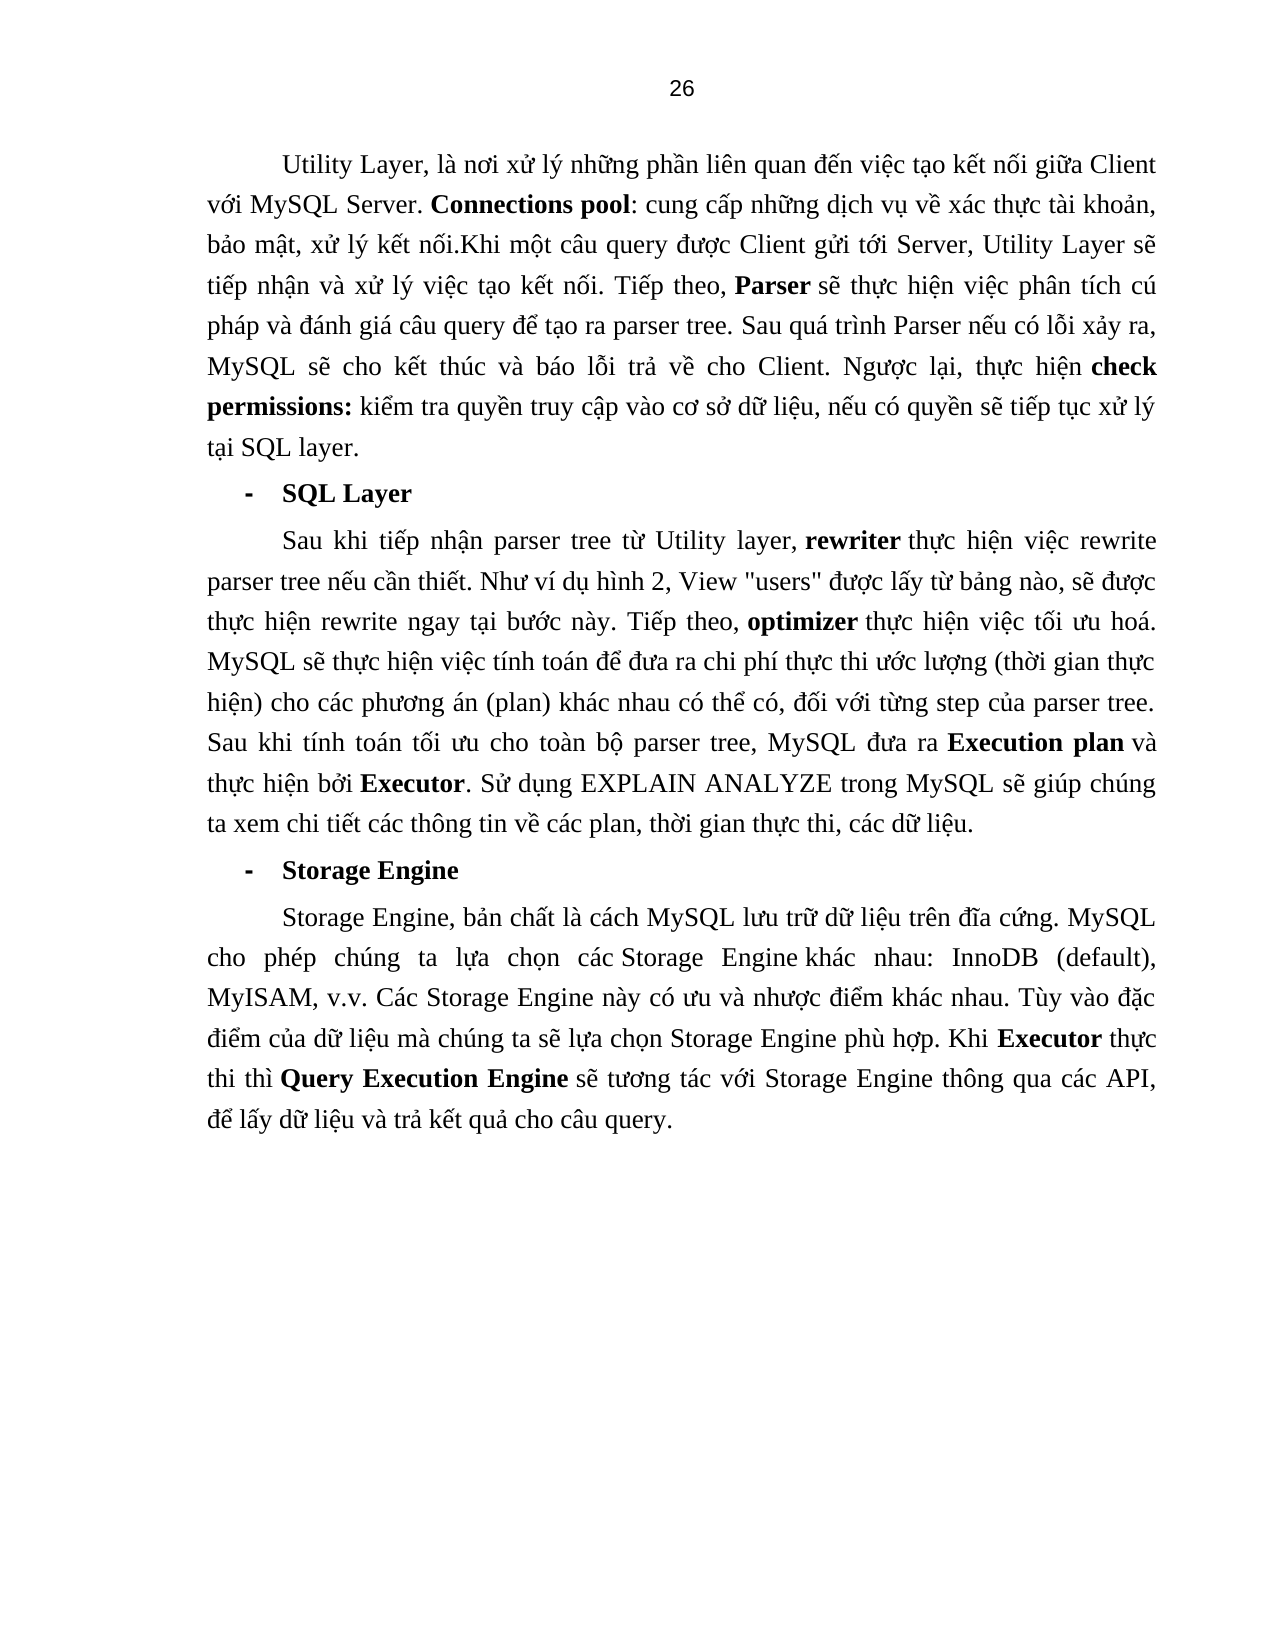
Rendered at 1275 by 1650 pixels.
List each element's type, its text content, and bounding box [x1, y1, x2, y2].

text Storage Engine, bản chất là cách MySQL lưu trữ dữ liệu trên đĩa cứng. MySQL cho phép chúng ta lựa chọn các Storage Engine khác nhau: InnoDB (default), MyISAM, v.v. Các Storage Engine này có ưu và nhược điểm khác nhau. Tùy vào đặc điểm của dữ liệu mà chúng ta sẽ lựa chọn Storage Engine phù hợp. Khi Executor thực thi thì Query Execution Engine sẽ tương tác với Storage Engine thông qua các API, để lấy dữ liệu và trả kết quả cho câu query. [207, 901, 1157, 1134]
text Utility Layer, là nơi xử lý những phần liên quan đến việc tạo kết nối giữa Client với MySQL Server. Connections pool: cung cấp những dịch vụ về xác thực tài khoản, bảo mật, xử lý kết nối.Khi một câu query được Client gửi tới Server, Utility Layer sẽ tiếp nhận và xử lý việc tạo kết nối. Tiếp theo, Parser sẽ thực hiện việc phân tích cú pháp và đánh giá câu query để tạo ra parser tree. Sau quá trình Parser nếu có lỗi xảy ra, MySQL sẽ cho kết thúc và báo lỗi trả về cho Client. Ngược lại, thực hiện check permissions: kiểm tra quyền truy cập vào cơ sở dữ liệu, nếu có quyền sẽ tiếp tục xử lý tại SQL layer. [207, 148, 1157, 462]
text Sau khi tiếp nhận parser tree từ Utility layer, rewriter thực hiện việc rewrite parser tree nếu cần thiết. Như ví dụ hình 2, View "users" được lấy từ bảng nào, sẽ được thực hiện rewrite ngay tại bước này. Tiếp theo, optimizer thực hiện việc tối ưu hoá. MySQL sẽ thực hiện việc tính toán để đưa ra chi phí thực thi ước lượng (thời gian thực hiện) cho các phương án (plan) khác nhau có thể có, đối với từng step của parser tree. Sau khi tính toán tối ưu cho toàn bộ parser tree, MySQL đưa ra Execution plan và thực hiện bởi Executor. Sử dụng EXPLAIN ANALYZE trong MySQL sẽ giúp chúng ta xem chi tiết các thông tin về các plan, thời gian thực thi, các dữ liệu. [207, 524, 1157, 838]
list SQL Layer [244, 477, 1157, 508]
list Storage Engine [244, 854, 1157, 885]
